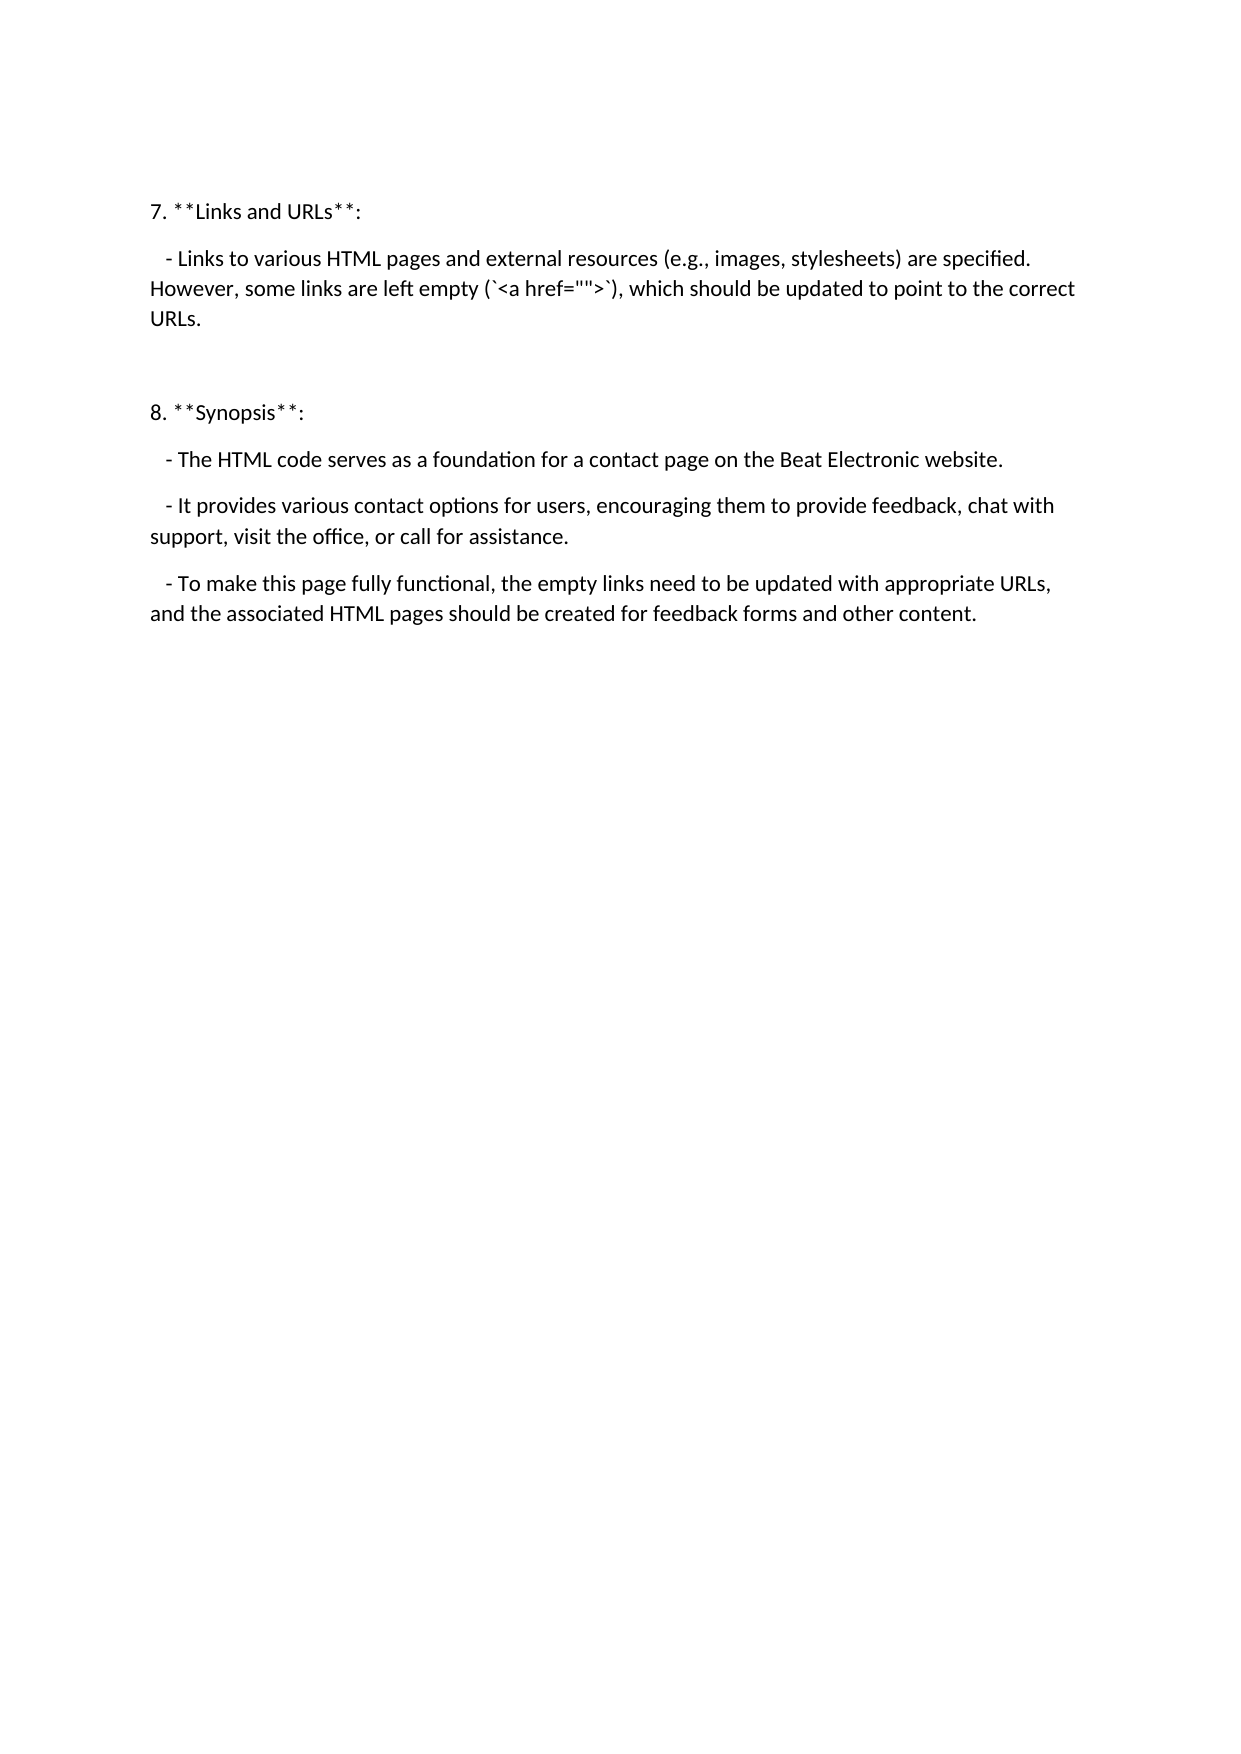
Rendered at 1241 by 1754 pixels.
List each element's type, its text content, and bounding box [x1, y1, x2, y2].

text - The HTML code serves as a foundation for a contact page on the Beat Electronic website. [150, 445, 1090, 473]
text 8. **Synopsis**: [150, 398, 1090, 426]
text 7. **Links and URLs**: [150, 197, 1090, 225]
text - It provides various contact options for users, encouraging them to provide feedback, chat with support, visit the office, or call for assistance. [150, 492, 1090, 550]
text - Links to various HTML pages and external resources (e.g., images, stylesheets) are specified. However, some links are left empty (`<a href="">`), which should be updated to point to the correct URLs. [150, 244, 1090, 332]
text - To make this page fully functional, the empty links need to be updated with appropriate URLs, and the associated HTML pages should be created for feedback forms and other content. [150, 569, 1090, 627]
